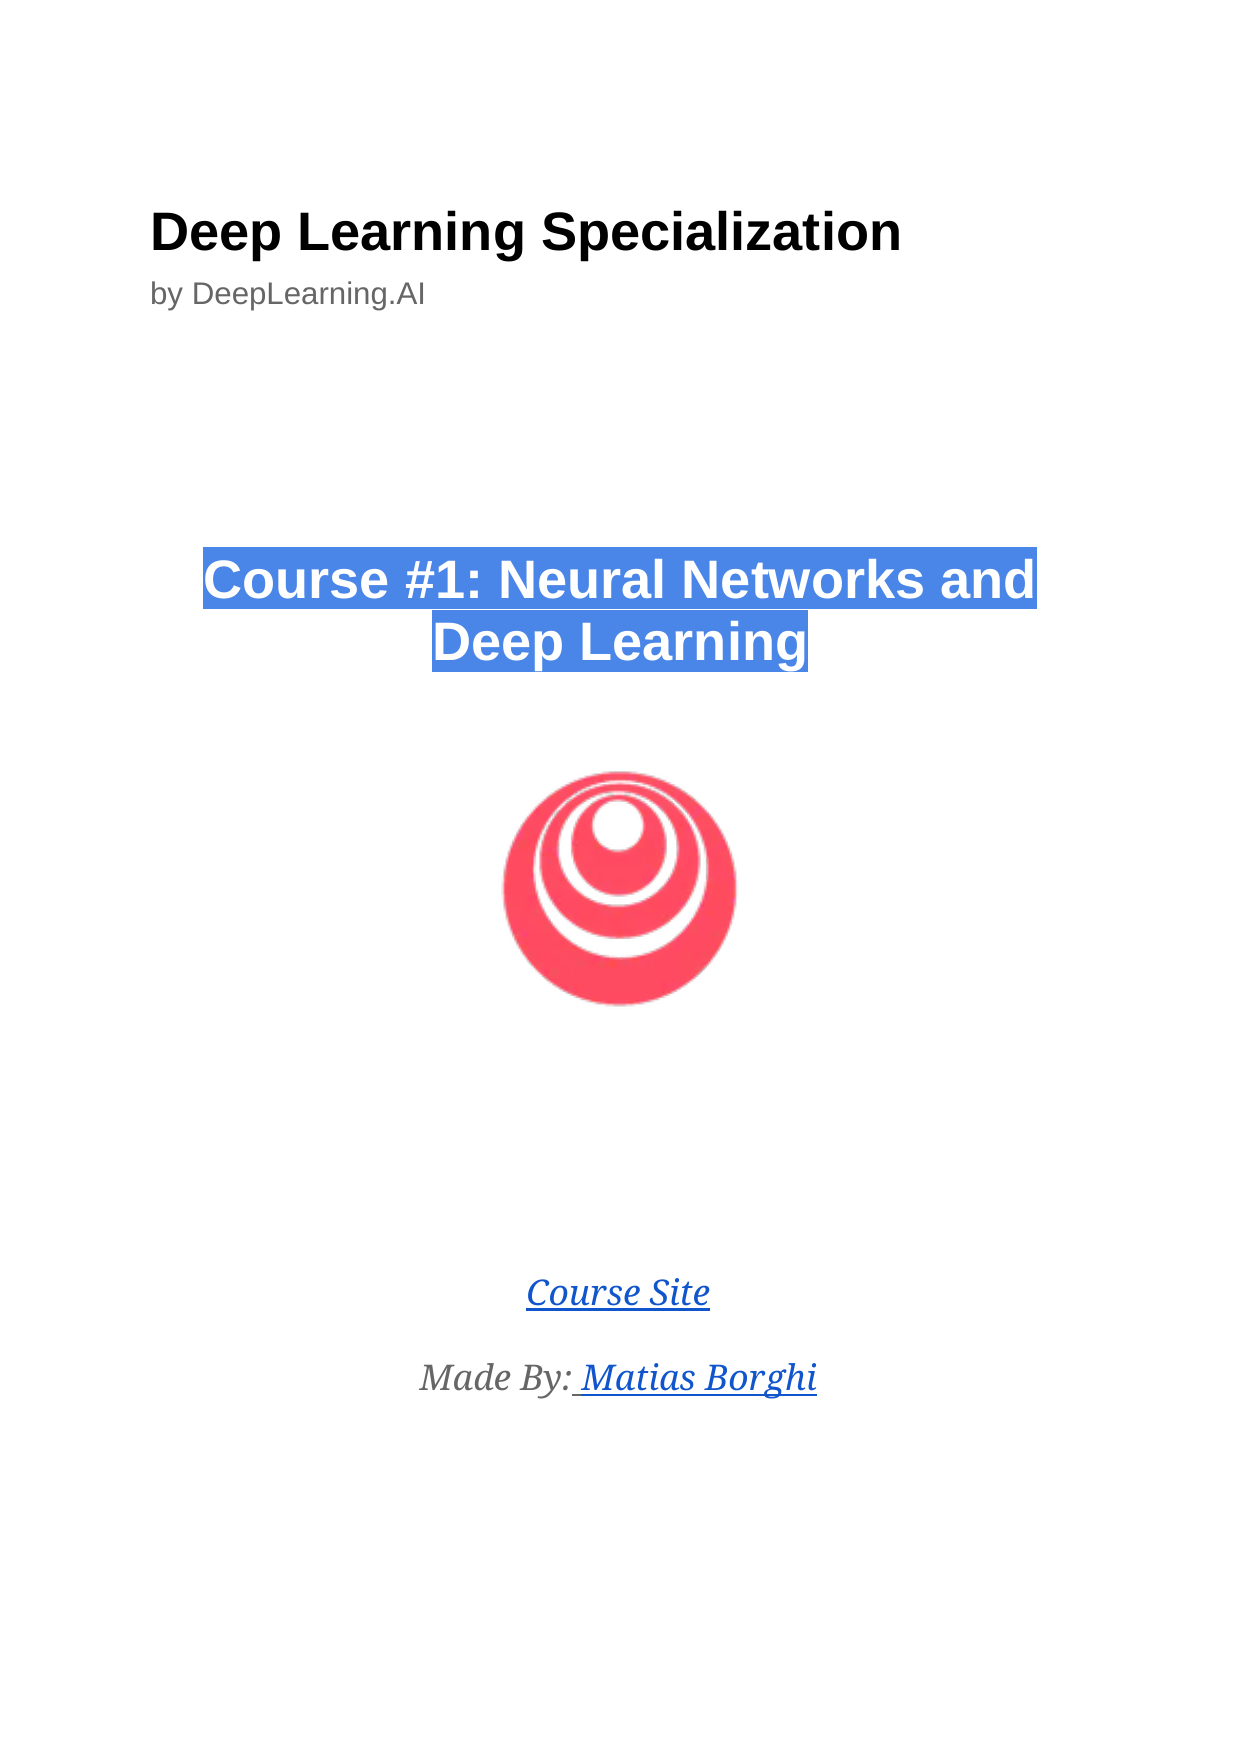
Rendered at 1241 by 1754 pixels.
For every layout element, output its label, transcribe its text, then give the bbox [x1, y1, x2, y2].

text by DeepLearning.AI [150, 275, 1090, 311]
title Deep Learning Specialization [150, 200, 1090, 262]
title Course #1: Neural Networks and Deep Learning [150, 547, 1090, 672]
picture [494, 764, 747, 1015]
subtitle Made By: Matias Borghi [150, 1353, 1090, 1401]
subtitle Course Site [150, 1267, 1090, 1315]
